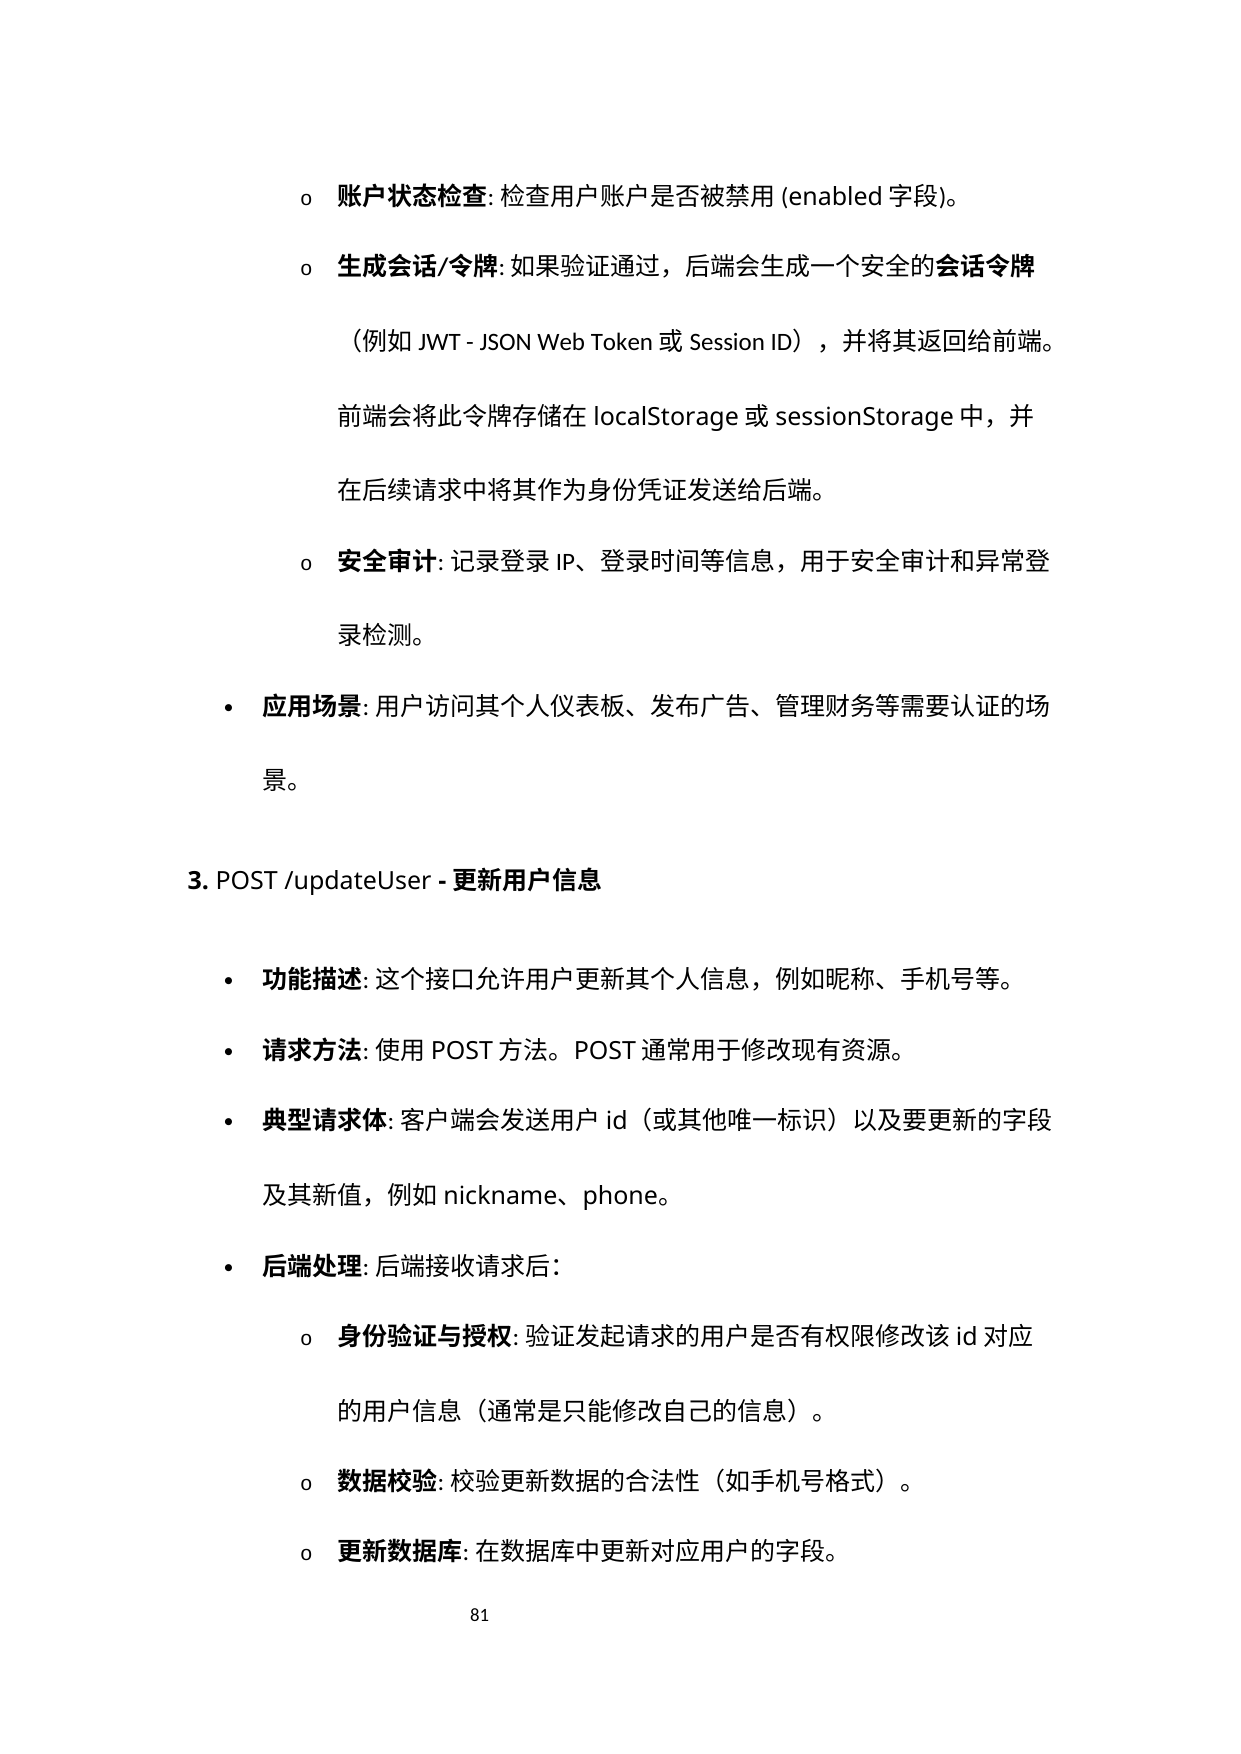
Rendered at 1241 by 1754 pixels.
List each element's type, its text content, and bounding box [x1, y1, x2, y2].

list 典型请求体: 客户端会发送用户 id（或其他唯一标识）以及要更新的字段及其新值，例如 nickname、phone。 [225, 1086, 1053, 1226]
list 应用场景: 用户访问其个人仪表板、发布广告、管理财务等需要认证的场景。 [225, 672, 1053, 811]
list 后端处理: 后端接收请求后： [225, 1232, 1053, 1297]
list 更新数据库: 在数据库中更新对应用户的字段。 [300, 1517, 1053, 1582]
list 生成会话/令牌: 如果验证通过，后端会生成一个安全的会话令牌（例如 JWT - JSON Web Token 或 Session ID），并将其返回给前端。前端会将此令牌存储在 localStorage 或 sessionStorage 中，并在后续请求中将其作为身份凭证发送给后端。 [300, 232, 1053, 521]
list 请求方法: 使用 POST 方法。POST 通常用于修改现有资源。 [225, 1016, 1053, 1081]
list 身份验证与授权: 验证发起请求的用户是否有权限修改该 id 对应的用户信息（通常是只能修改自己的信息）。 [300, 1302, 1053, 1442]
list 安全审计: 记录登录 IP、登录时间等信息，用于安全审计和异常登录检测。 [300, 527, 1053, 666]
list 功能描述: 这个接口允许用户更新其个人信息，例如昵称、手机号等。 [225, 946, 1053, 1011]
list 账户状态检查: 检查用户账户是否被禁用 (enabled 字段)。 [300, 162, 1053, 227]
text 3. POST /updateUser - 更新用户信息 [187, 846, 1053, 911]
list 数据校验: 校验更新数据的合法性（如手机号格式）。 [300, 1447, 1053, 1512]
